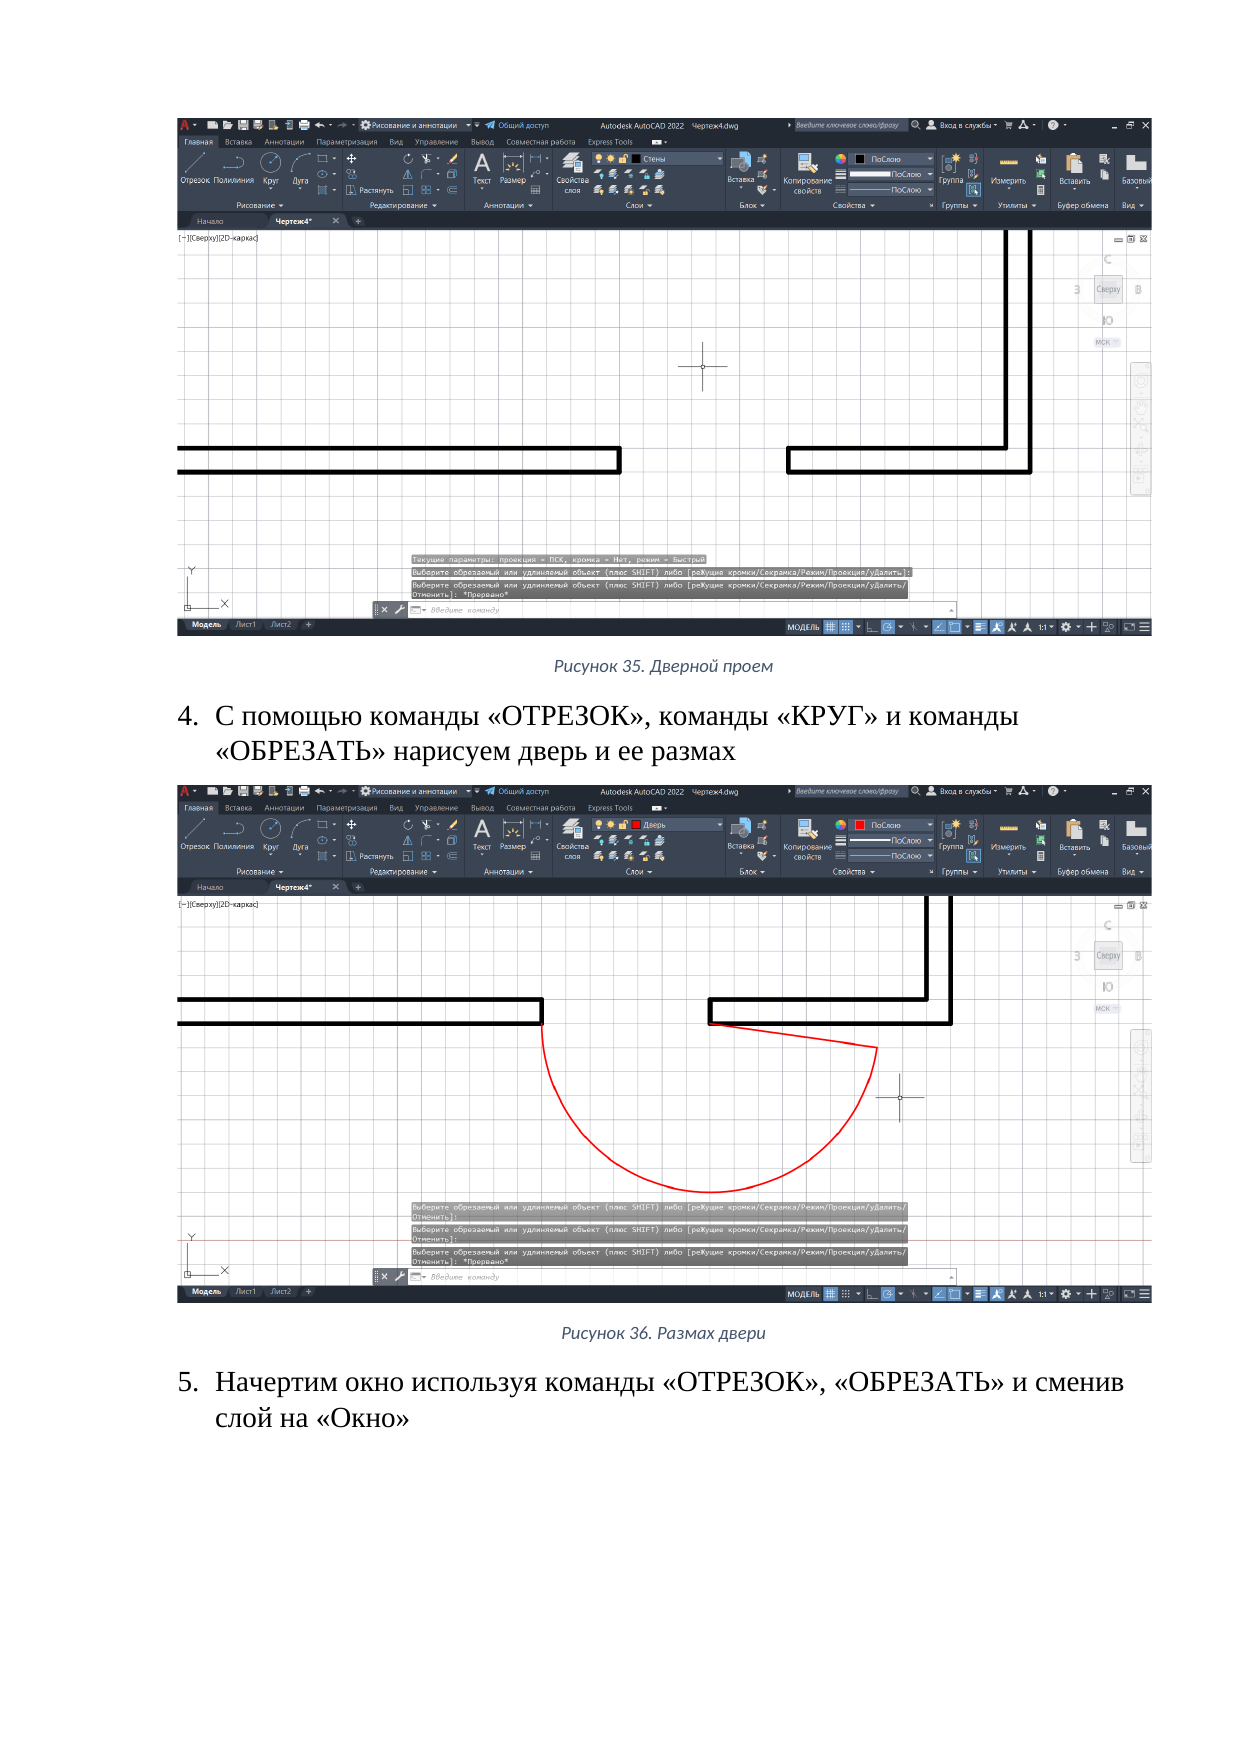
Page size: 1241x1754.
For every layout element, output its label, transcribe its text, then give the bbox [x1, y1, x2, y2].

picture [177, 785, 1152, 1303]
list Начертим окно используя команды «ОТРЕЗОК», «ОБРЕЗАТЬ» и сменив слой на «Окно» [177, 1364, 1152, 1433]
list С помощью команды «ОТРЕЗОК», команды «КРУГ» и команды «ОБРЕЗАТЬ» нарисуем дверь и ее размах [177, 698, 1152, 767]
picture [177, 118, 1152, 636]
